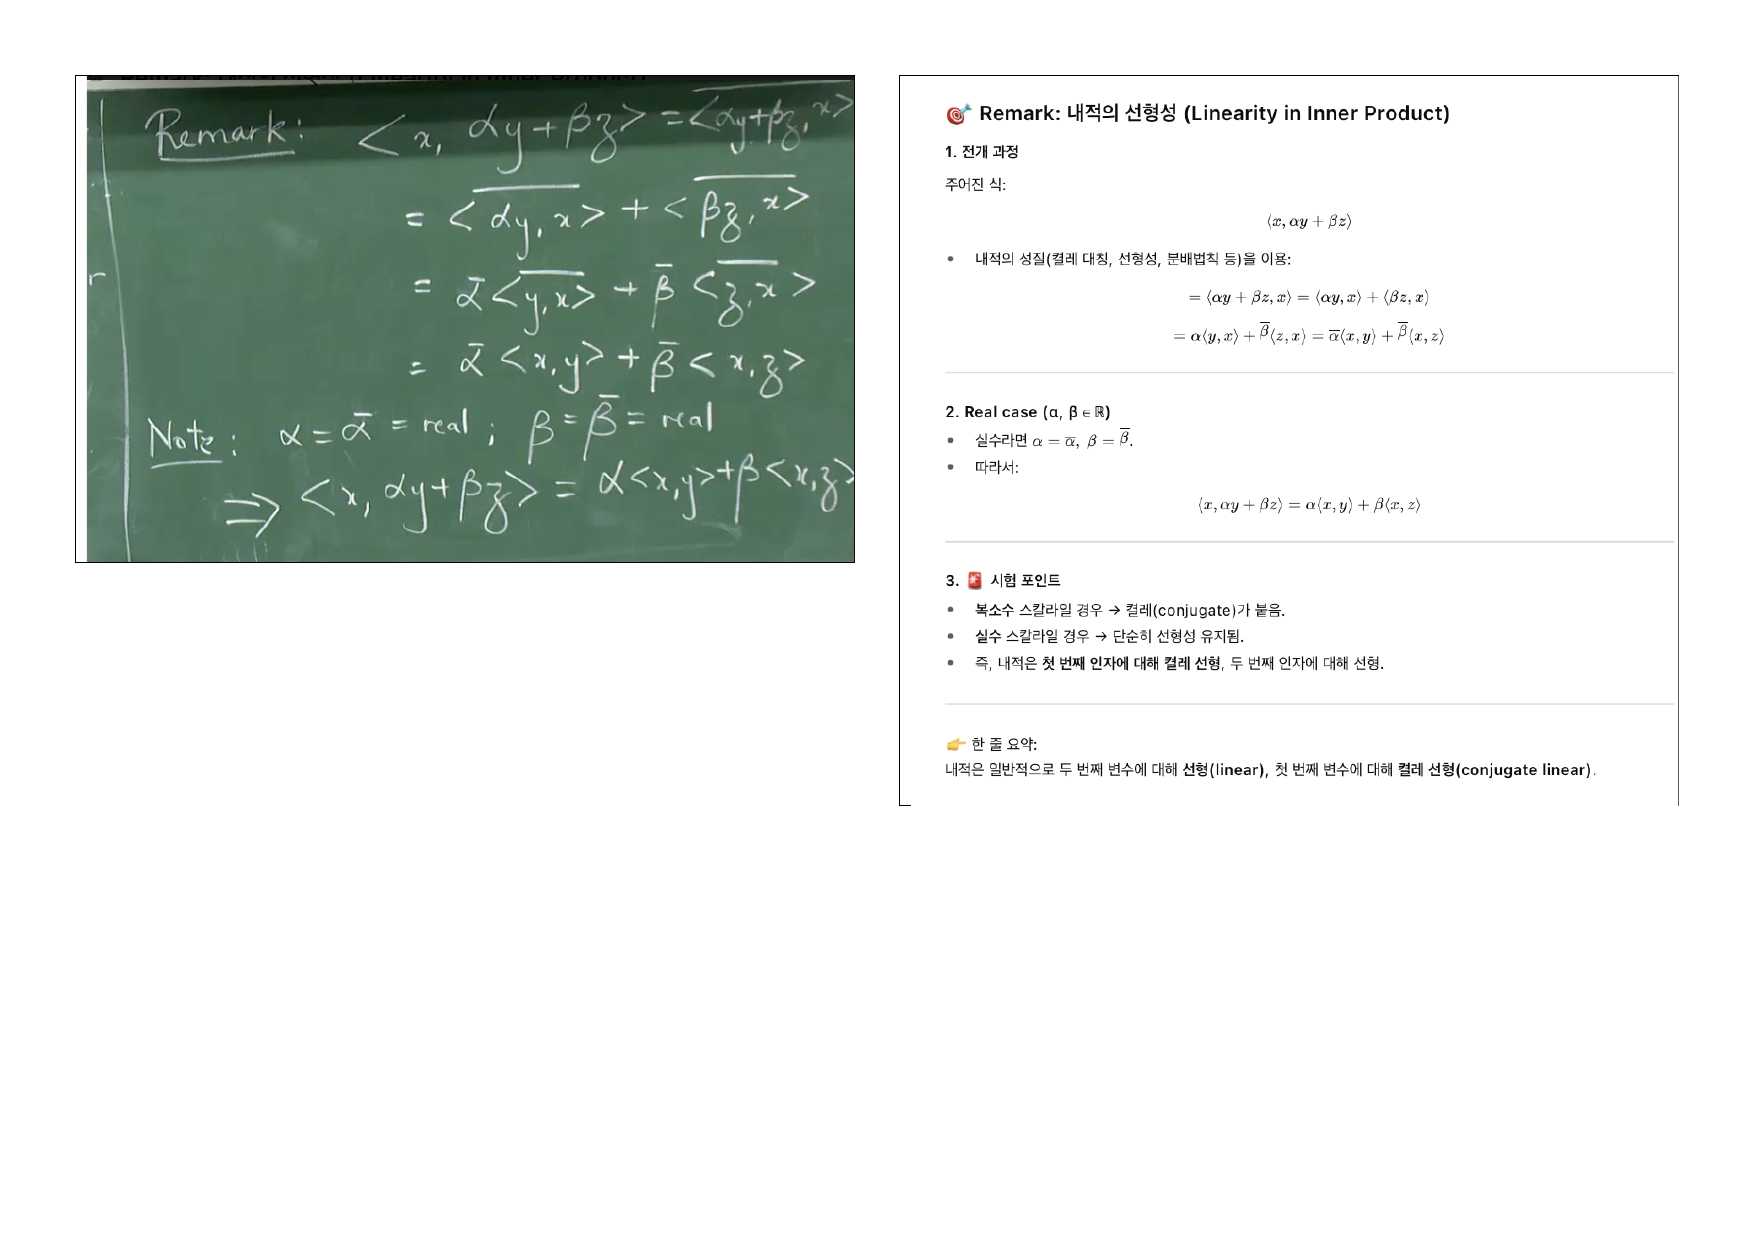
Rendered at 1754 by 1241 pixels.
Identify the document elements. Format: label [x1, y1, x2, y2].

table_cell [76, 76, 86, 562]
picture [911, 76, 1679, 806]
table_cell [900, 76, 911, 805]
picture [86, 76, 855, 562]
